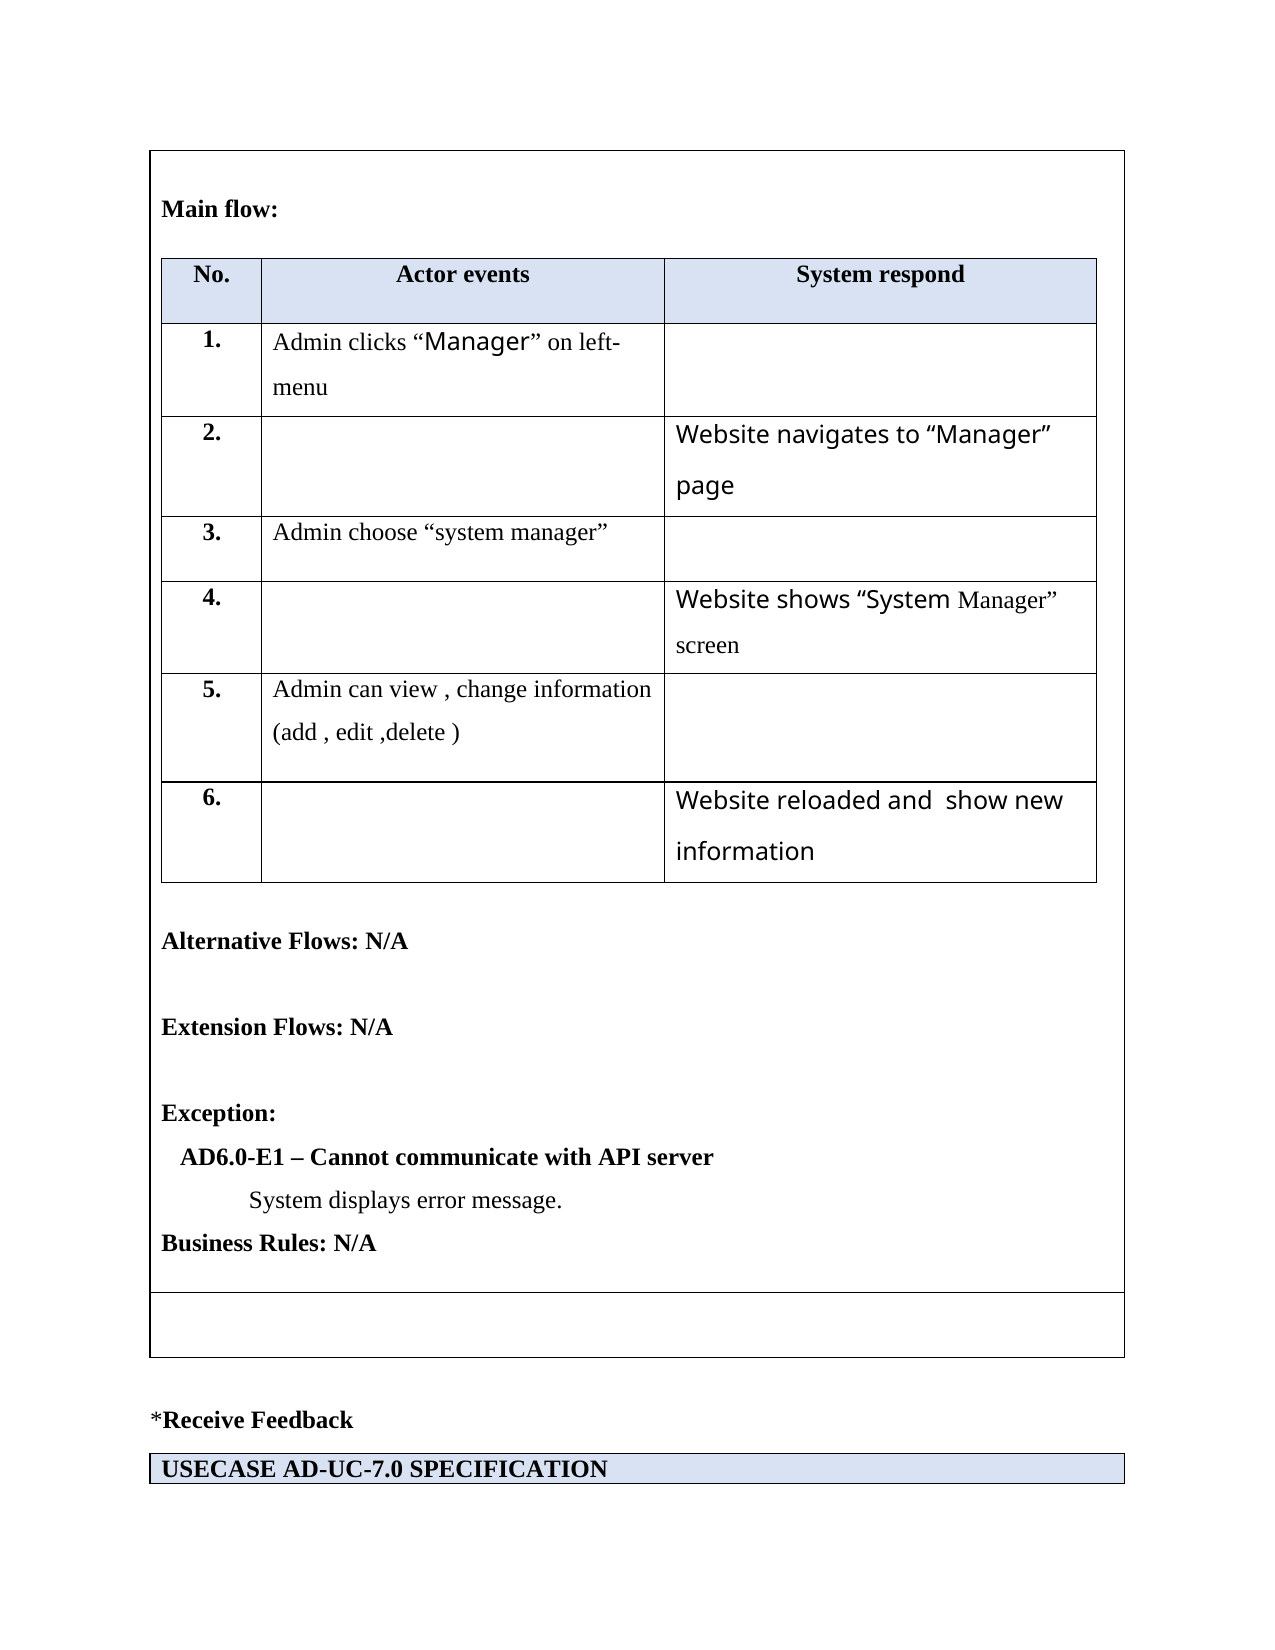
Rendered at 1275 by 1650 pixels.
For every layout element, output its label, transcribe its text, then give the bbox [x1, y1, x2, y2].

text *Receive Feedback [150, 1405, 1125, 1434]
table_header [151, 1454, 1124, 1483]
table_cell Main flow: Alternative Flows: N/A Extension Flows: N/A Exception: AD6.0-E1 – Cannot communicate with API server System displays error message. Business Rules: N/A [151, 151, 1124, 1292]
table_cell [151, 1293, 1124, 1357]
